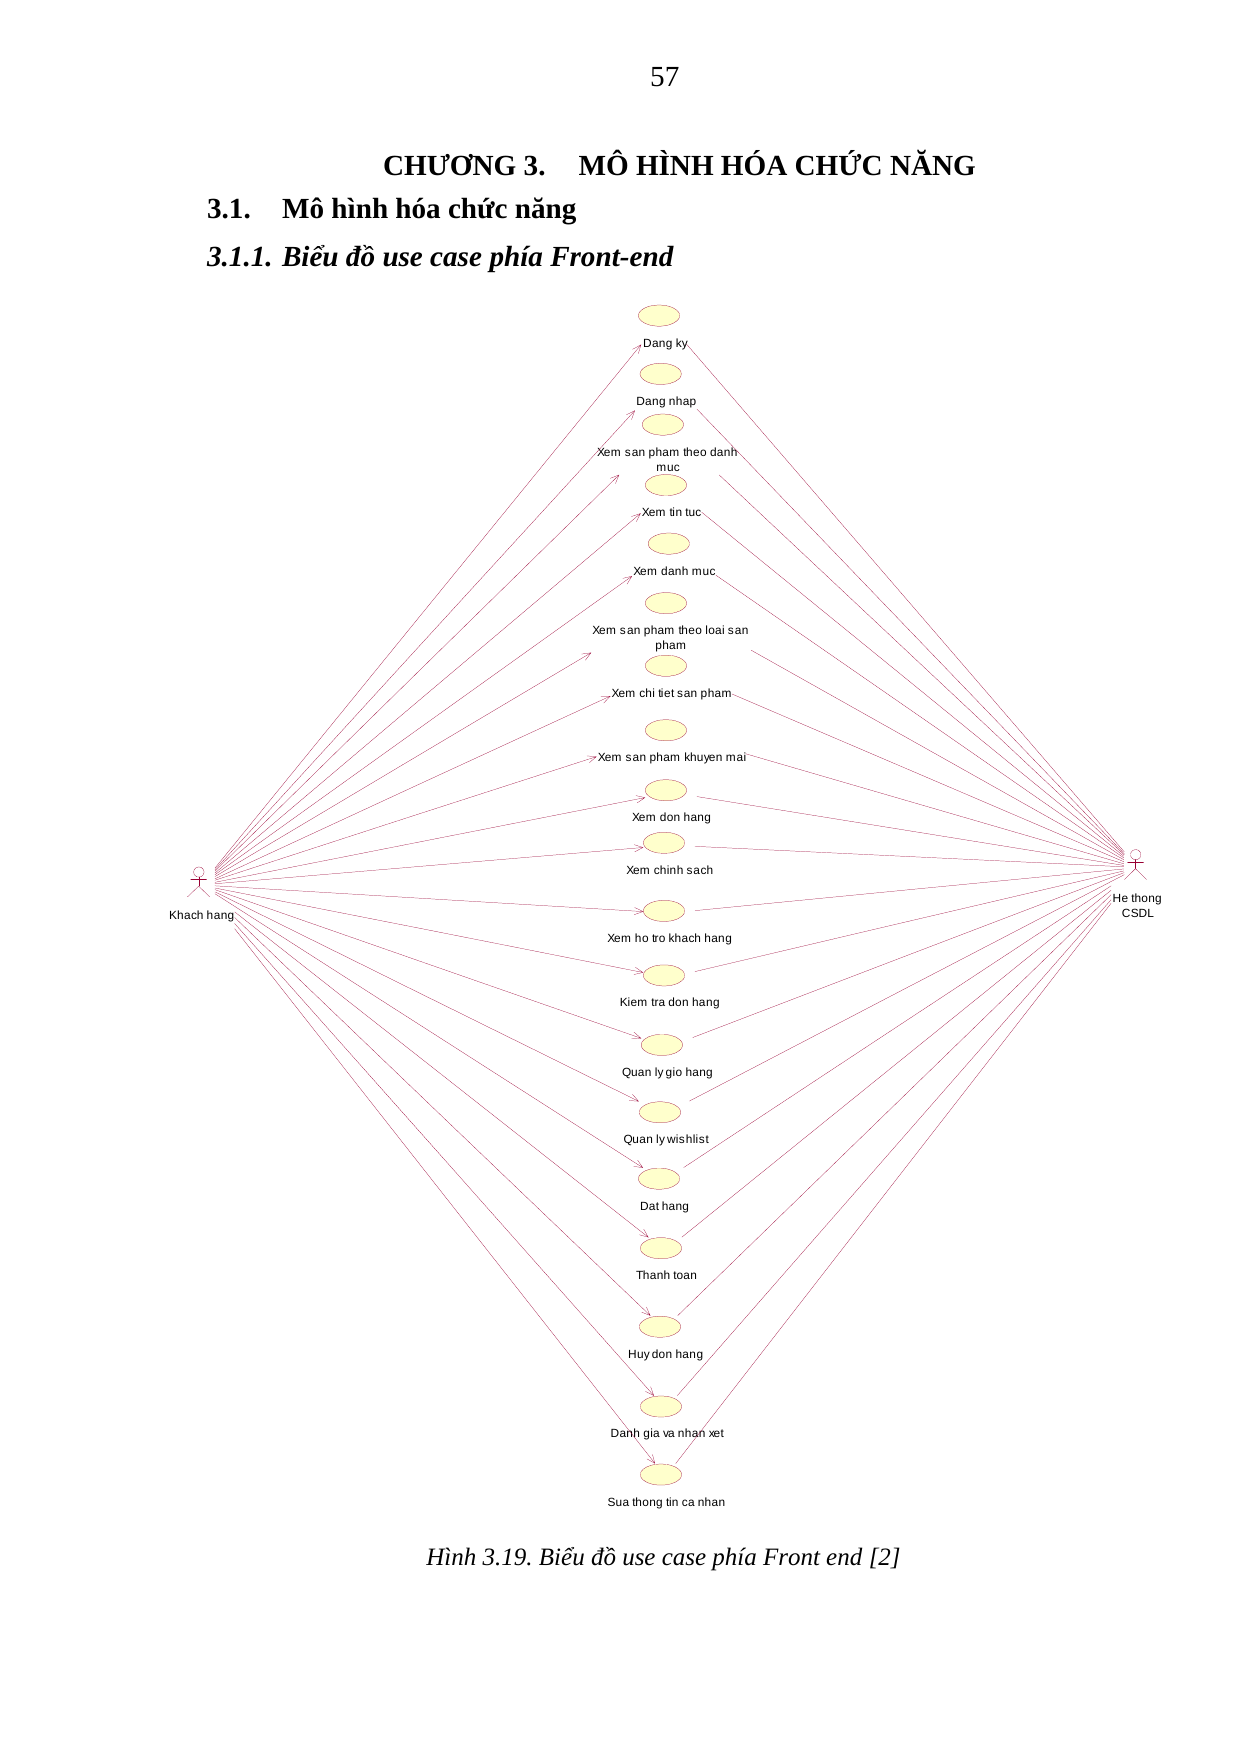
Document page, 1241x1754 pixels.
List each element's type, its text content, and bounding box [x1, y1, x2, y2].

subtitle Biểu đồ use case phía Front-end [207, 239, 1122, 272]
subtitle MÔ HÌNH HÓA CHỨC NĂNG [207, 148, 1122, 181]
subtitle Mô hình hóa chức năng [207, 191, 1122, 225]
